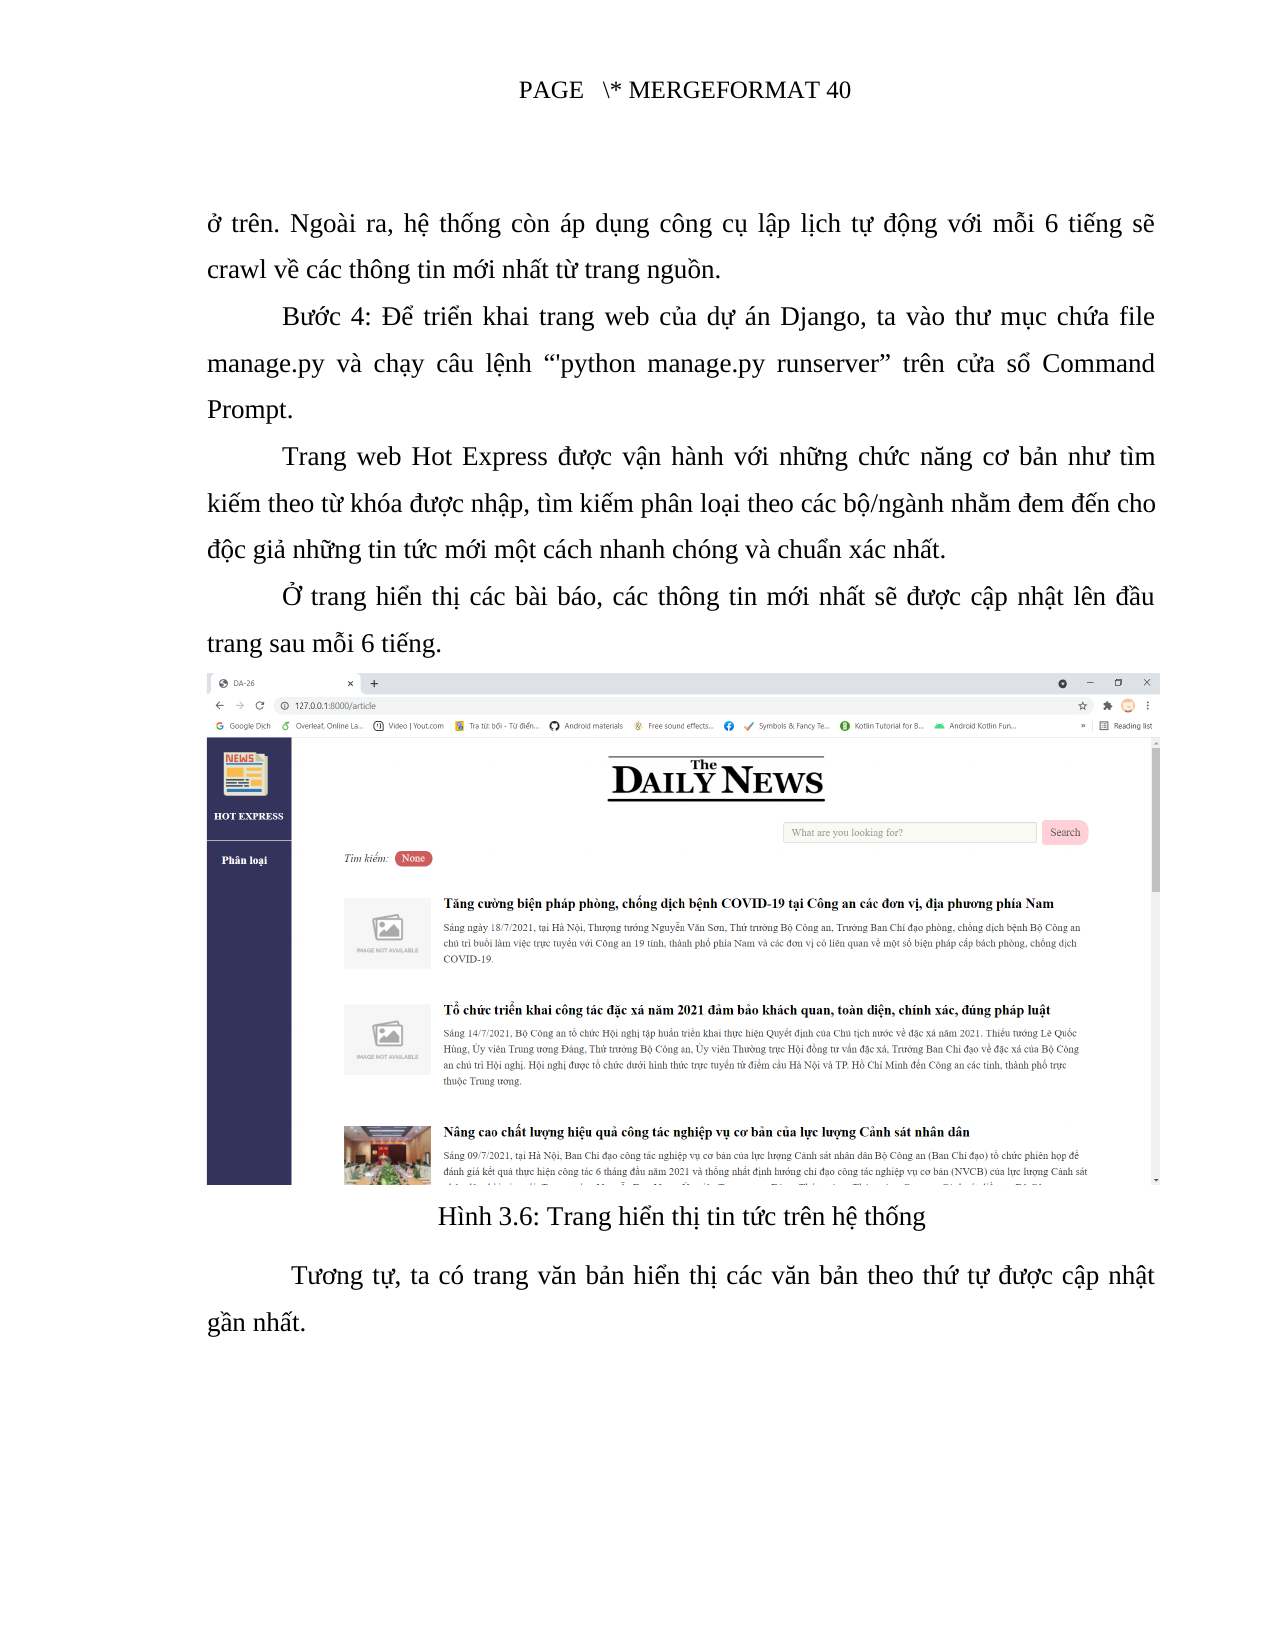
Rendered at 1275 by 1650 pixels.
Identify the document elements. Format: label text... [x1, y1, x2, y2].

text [207, 207, 1157, 284]
text Tương tự, ta có trang văn bản hiển thị các văn bản theo thứ tự được cập nhật gần nhất. [207, 1259, 1157, 1337]
text Bước 4: Để triển khai trang web của dự án Django, ta vào thư mục chứa file manage.py và chạy câu lệnh “'python manage.py runserver” trên cửa sổ Command Prompt. [207, 300, 1157, 424]
picture [206, 673, 1160, 1185]
text Trang web Hot Express được vận hành với những chức năng cơ bản như tìm kiếm theo từ khóa được nhập, tìm kiếm phân loại theo các bộ/ngành nhằm đem đến cho độc giả những tin tức mới một cách nhanh chóng và chuẩn xác nhất. [207, 440, 1157, 564]
text Ở trang hiển thị các bài báo, các thông tin mới nhất sẽ được cập nhật lên đầu trang sau mỗi 6 tiếng. [207, 580, 1157, 658]
